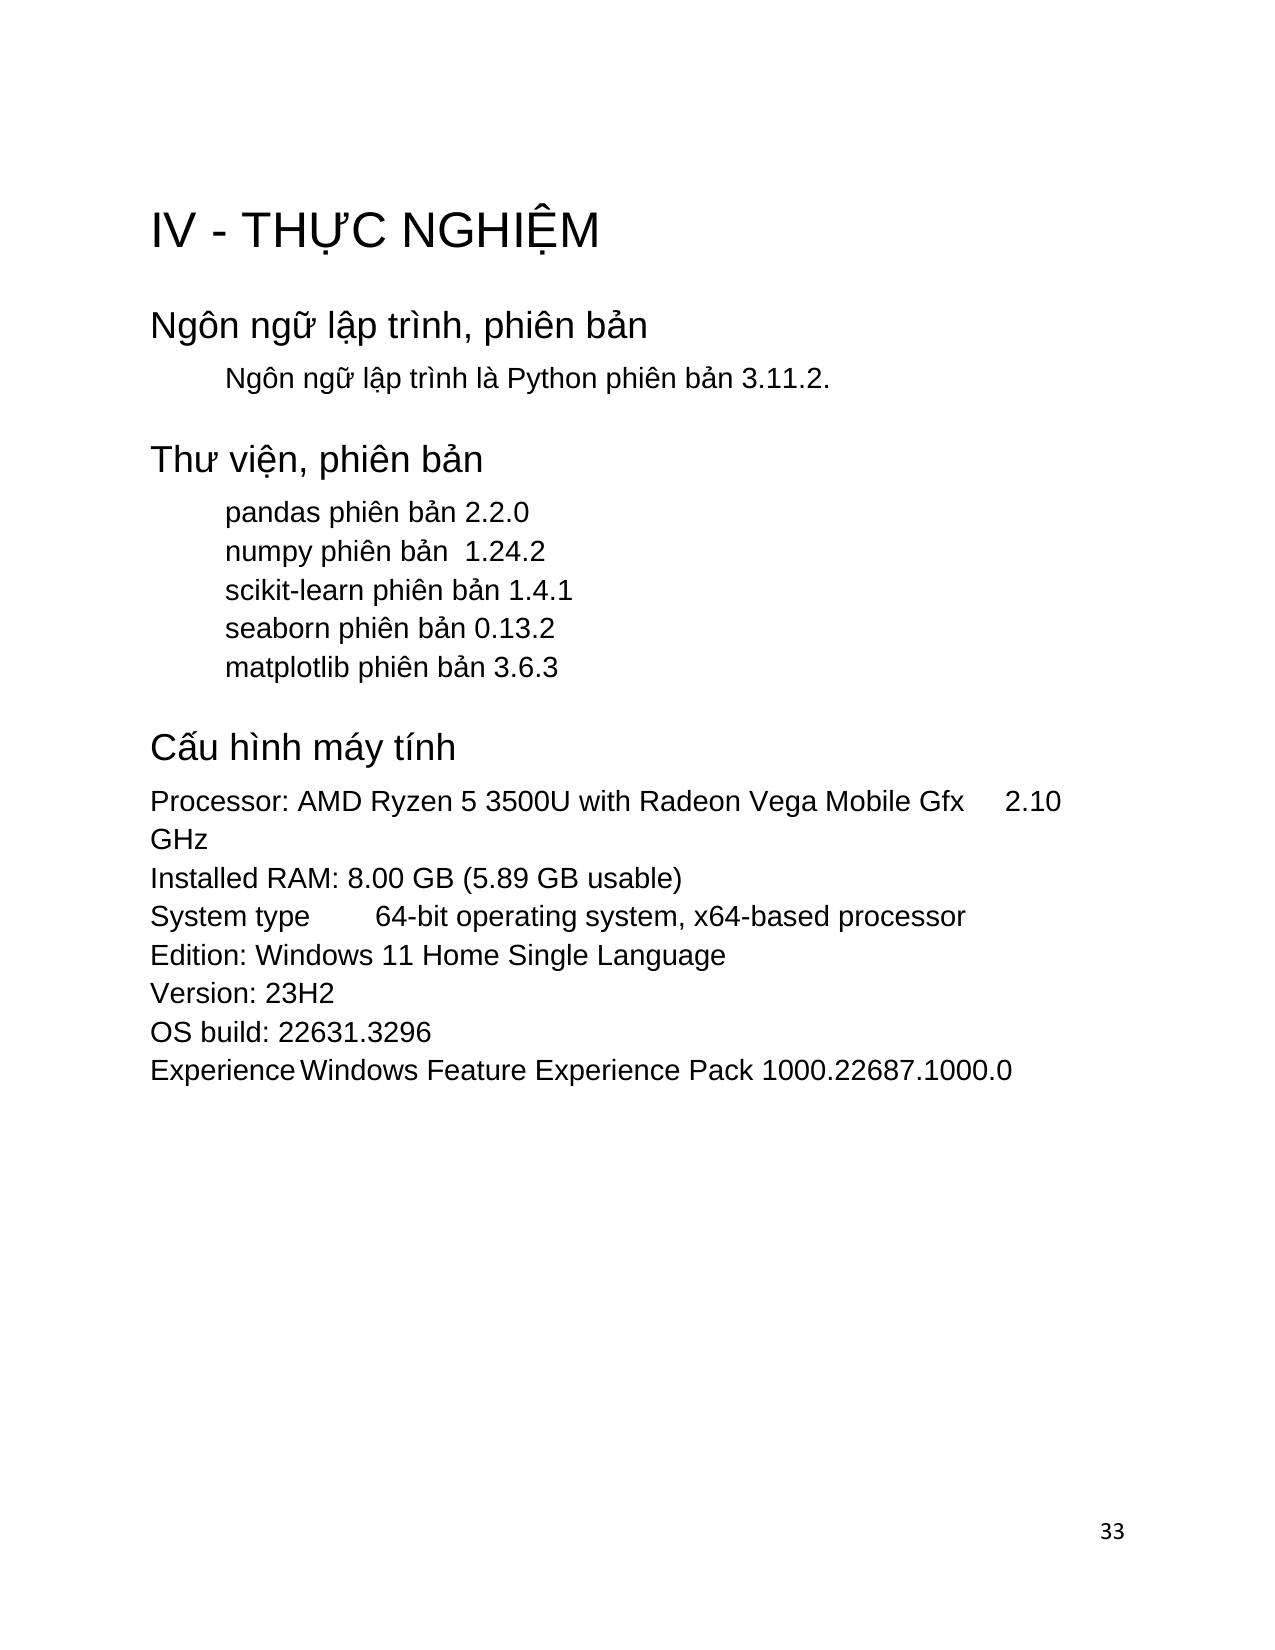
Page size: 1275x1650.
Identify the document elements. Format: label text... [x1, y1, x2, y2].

text OS build: 22631.3296 [150, 1015, 1125, 1048]
text Version: 23H2 [150, 976, 1125, 1010]
text Experience Windows Feature Experience Pack 1000.22687.1000.0 [150, 1053, 1125, 1087]
text Processor: AMD Ryzen 5 3500U with Radeon Vega Mobile Gfx 2.10 GHz [150, 783, 1125, 856]
subtitle Ngôn ngữ lập trình, phiên bản [150, 303, 1125, 347]
text Edition: Windows 11 Home Single Language [150, 938, 1125, 971]
text scikit-learn phiên bản 1.4.1 [150, 572, 1125, 606]
text numpy phiên bản 1.24.2 [150, 534, 1125, 567]
text System type 64-bit operating system, x64-based processor [150, 899, 1125, 933]
subtitle IV - THỰC NGHIỆM [150, 200, 1125, 257]
subtitle Cấu hình máy tính [150, 726, 1125, 769]
text pandas phiên bản 2.2.0 [150, 495, 1125, 529]
text Installed RAM: 8.00 GB (5.89 GB usable) [150, 861, 1125, 894]
subtitle Thư viện, phiên bản [150, 437, 1125, 481]
text matplotlib phiên bản 3.6.3 [150, 649, 1125, 683]
text Ngôn ngữ lập trình là Python phiên bản 3.11.2. [150, 361, 1125, 395]
text seaborn phiên bản 0.13.2 [150, 611, 1125, 644]
